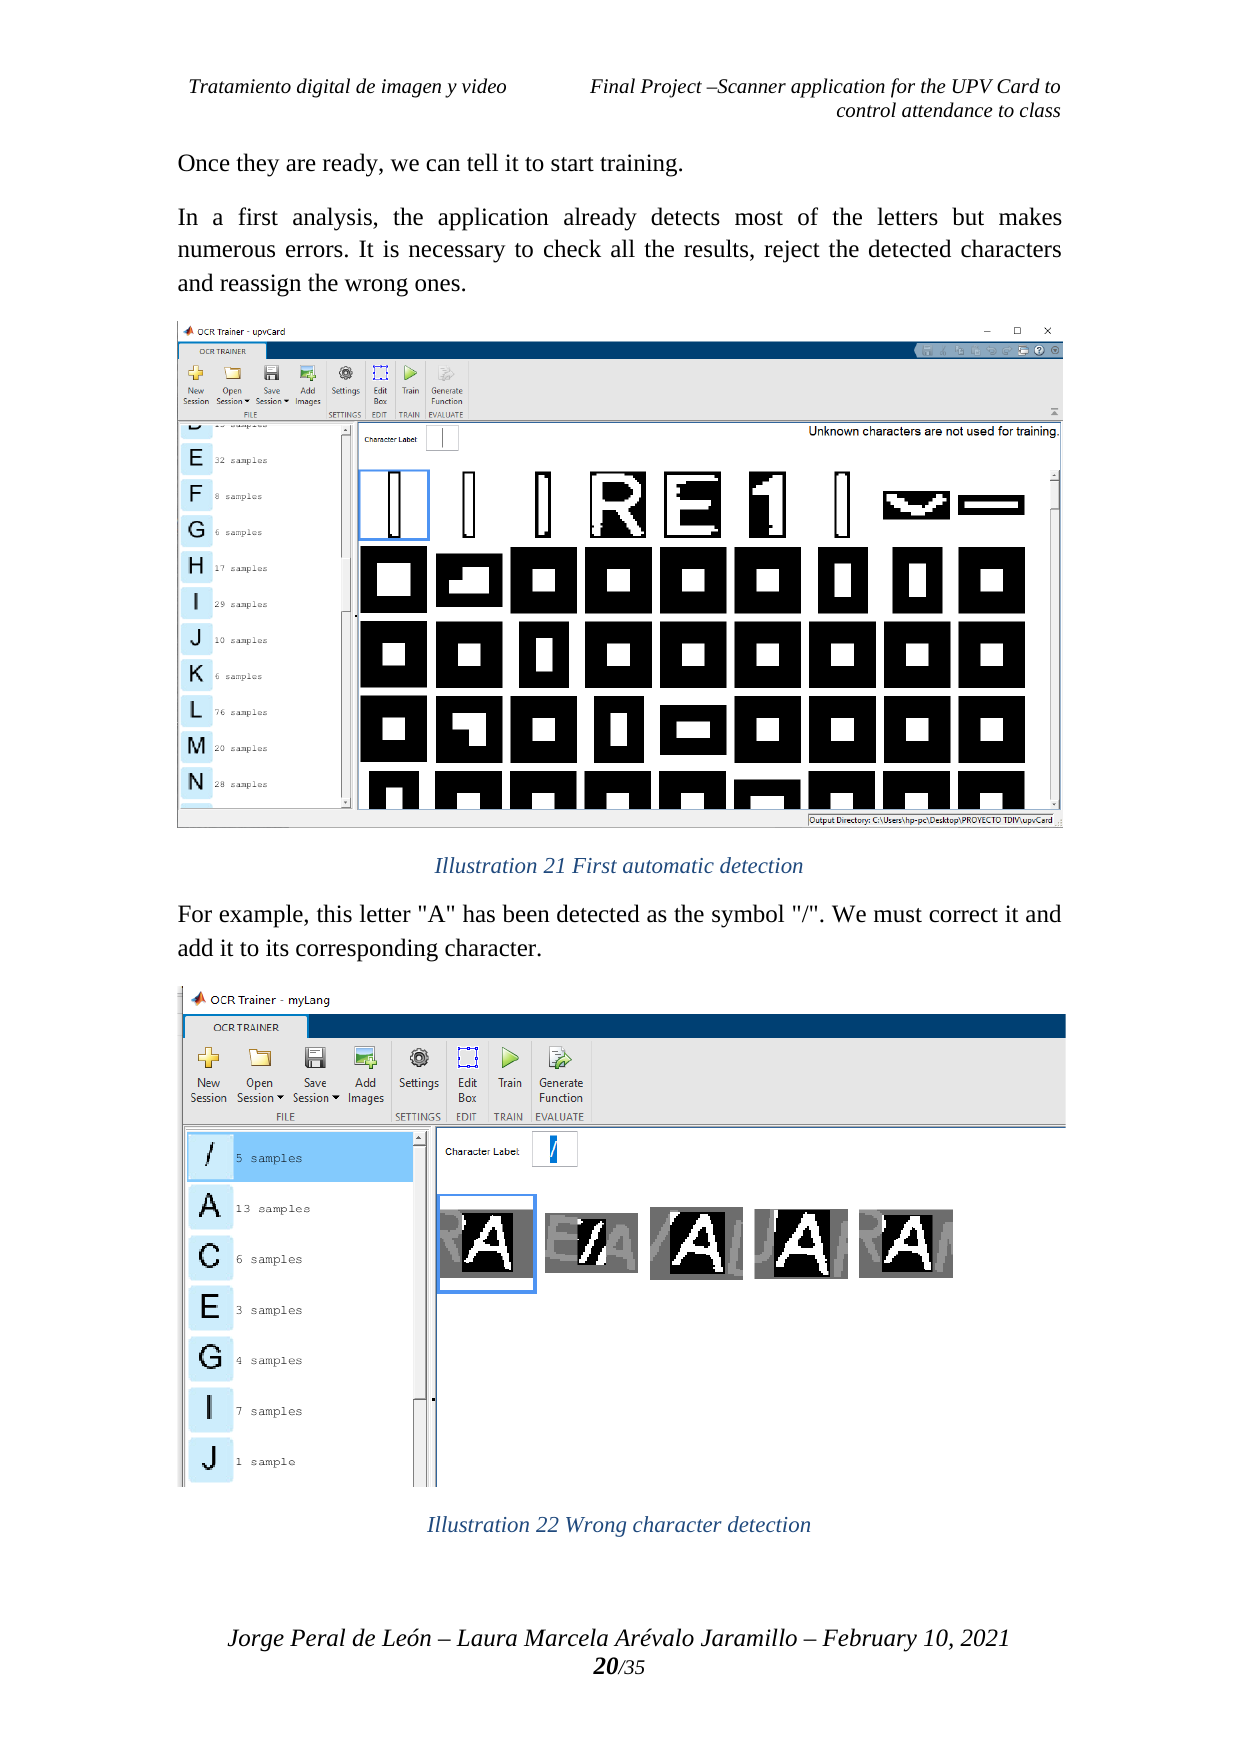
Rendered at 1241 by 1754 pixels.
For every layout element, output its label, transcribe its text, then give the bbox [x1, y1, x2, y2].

text Illustration 21 First automatic detection [177, 852, 1063, 879]
picture [177, 986, 1066, 1487]
text For example, this letter "A" has been detected as the symbol "/". We must correct it and add it to its corresponding character. [177, 899, 1063, 961]
text Once they are ready, we can tell it to start training. [177, 148, 1063, 176]
text Illustration 22 Wrong character detection [177, 1512, 1063, 1538]
text In a first analysis, the application already detects most of the letters but makes numerous errors. It is necessary to check all the results, reject the detected characters and reassign the wrong ones. [177, 202, 1063, 296]
picture [177, 321, 1063, 828]
